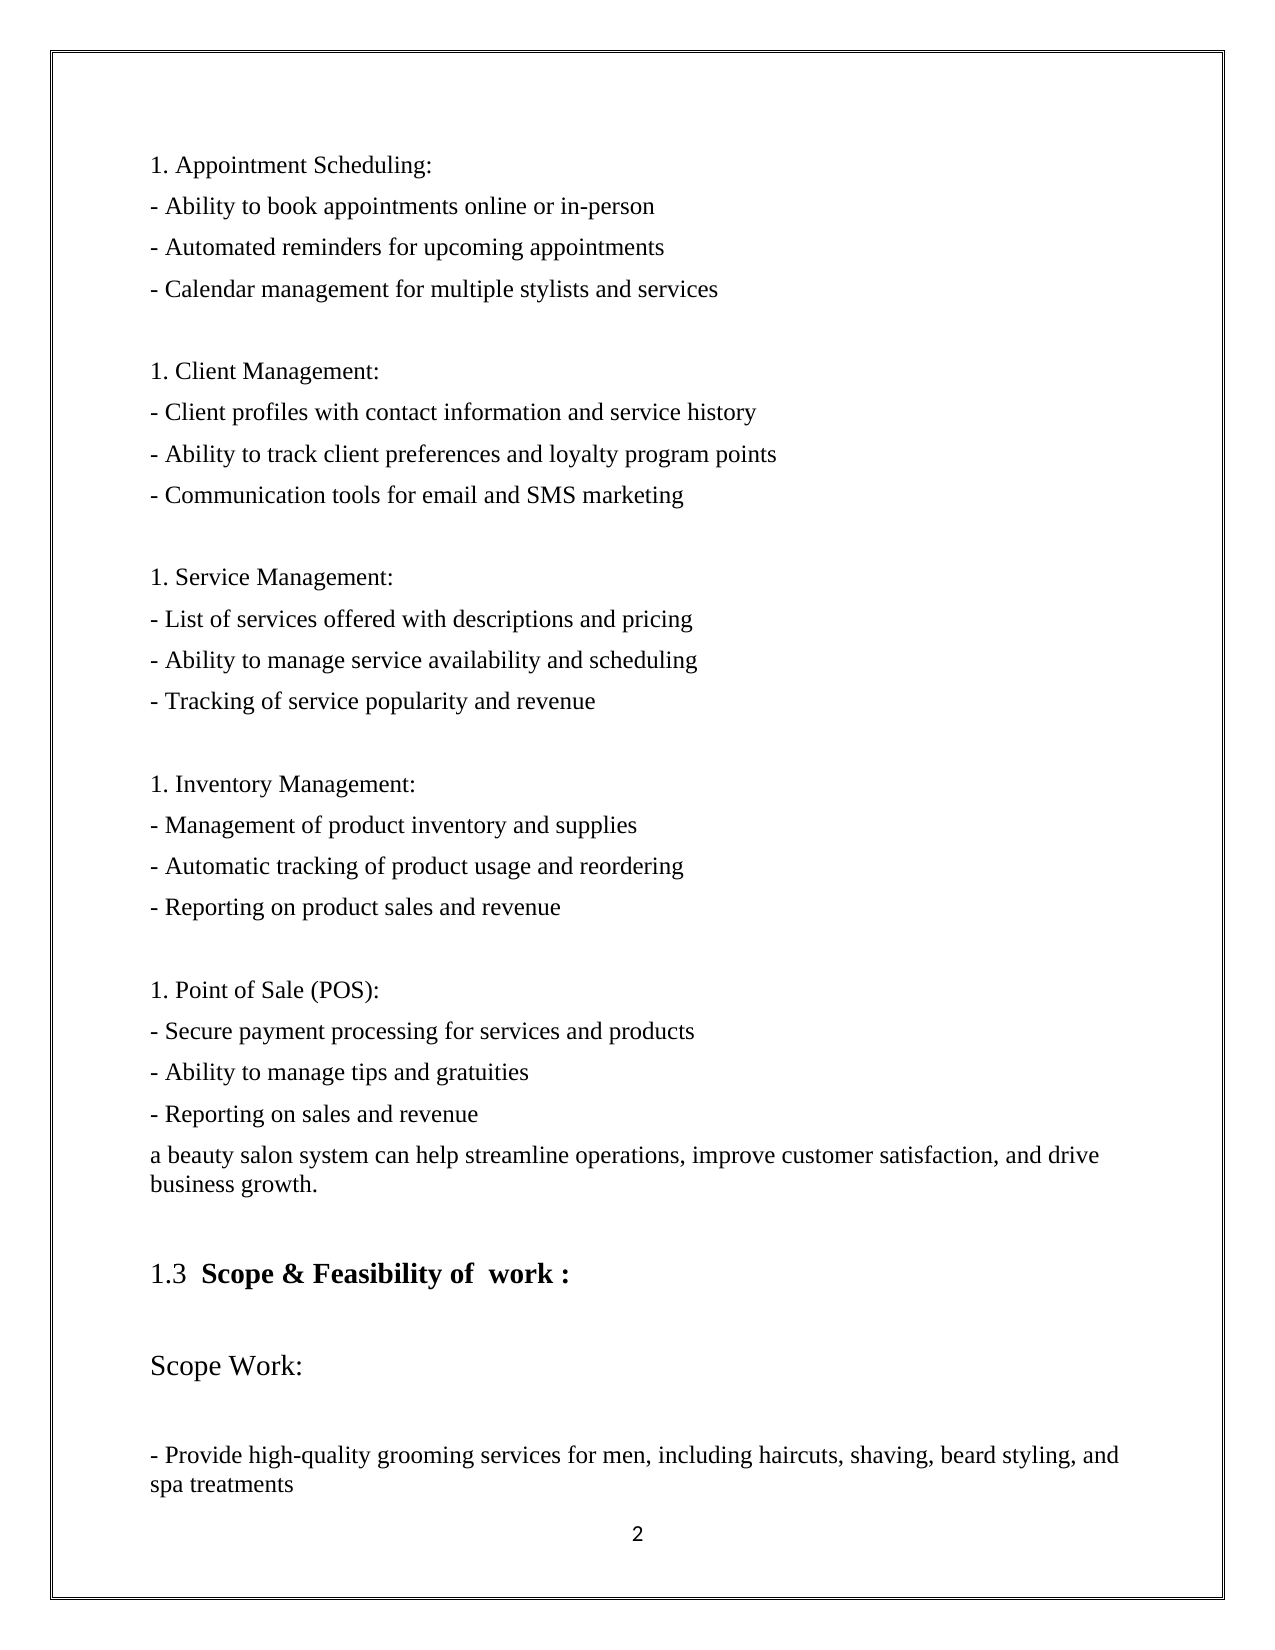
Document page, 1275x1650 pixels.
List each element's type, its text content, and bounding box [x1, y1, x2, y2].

text - Secure payment processing for services and products [150, 1016, 1125, 1045]
text - Calendar management for multiple stylists and services [150, 274, 1125, 302]
text - Ability to manage service availability and scheduling [150, 645, 1125, 674]
text - Communication tools for email and SMS marketing [150, 480, 1125, 509]
text - Ability to book appointments online or in-person [150, 191, 1125, 220]
text Scope Work: [150, 1348, 1125, 1382]
text - Provide high-quality grooming services for men, including haircuts, shaving, beard styling, and spa treatments [150, 1440, 1125, 1498]
text 1. Inventory Management: [150, 769, 1125, 797]
text 1. Point of Sale (POS): [150, 975, 1125, 1004]
text - Management of product inventory and supplies [150, 810, 1125, 839]
text 1. Client Management: [150, 356, 1125, 385]
text a beauty salon system can help streamline operations, improve customer satisfaction, and drive business growth. [150, 1140, 1125, 1197]
text - Automated reminders for upcoming appointments [150, 232, 1125, 261]
text 1.3 Scope & Feasibility of work : [150, 1256, 1125, 1289]
text - Automatic tracking of product usage and reordering [150, 851, 1125, 880]
text - Client profiles with contact information and service history [150, 397, 1125, 426]
text 1. Appointment Scheduling: [150, 150, 1125, 179]
text 1. Service Management: [150, 562, 1125, 591]
text - Reporting on sales and revenue [150, 1099, 1125, 1127]
text - Reporting on product sales and revenue [150, 892, 1125, 921]
text - Tracking of service popularity and revenue [150, 686, 1125, 715]
text - List of services offered with descriptions and pricing [150, 604, 1125, 632]
text - Ability to manage tips and gratuities [150, 1057, 1125, 1086]
text - Ability to track client preferences and loyalty program points [150, 439, 1125, 467]
